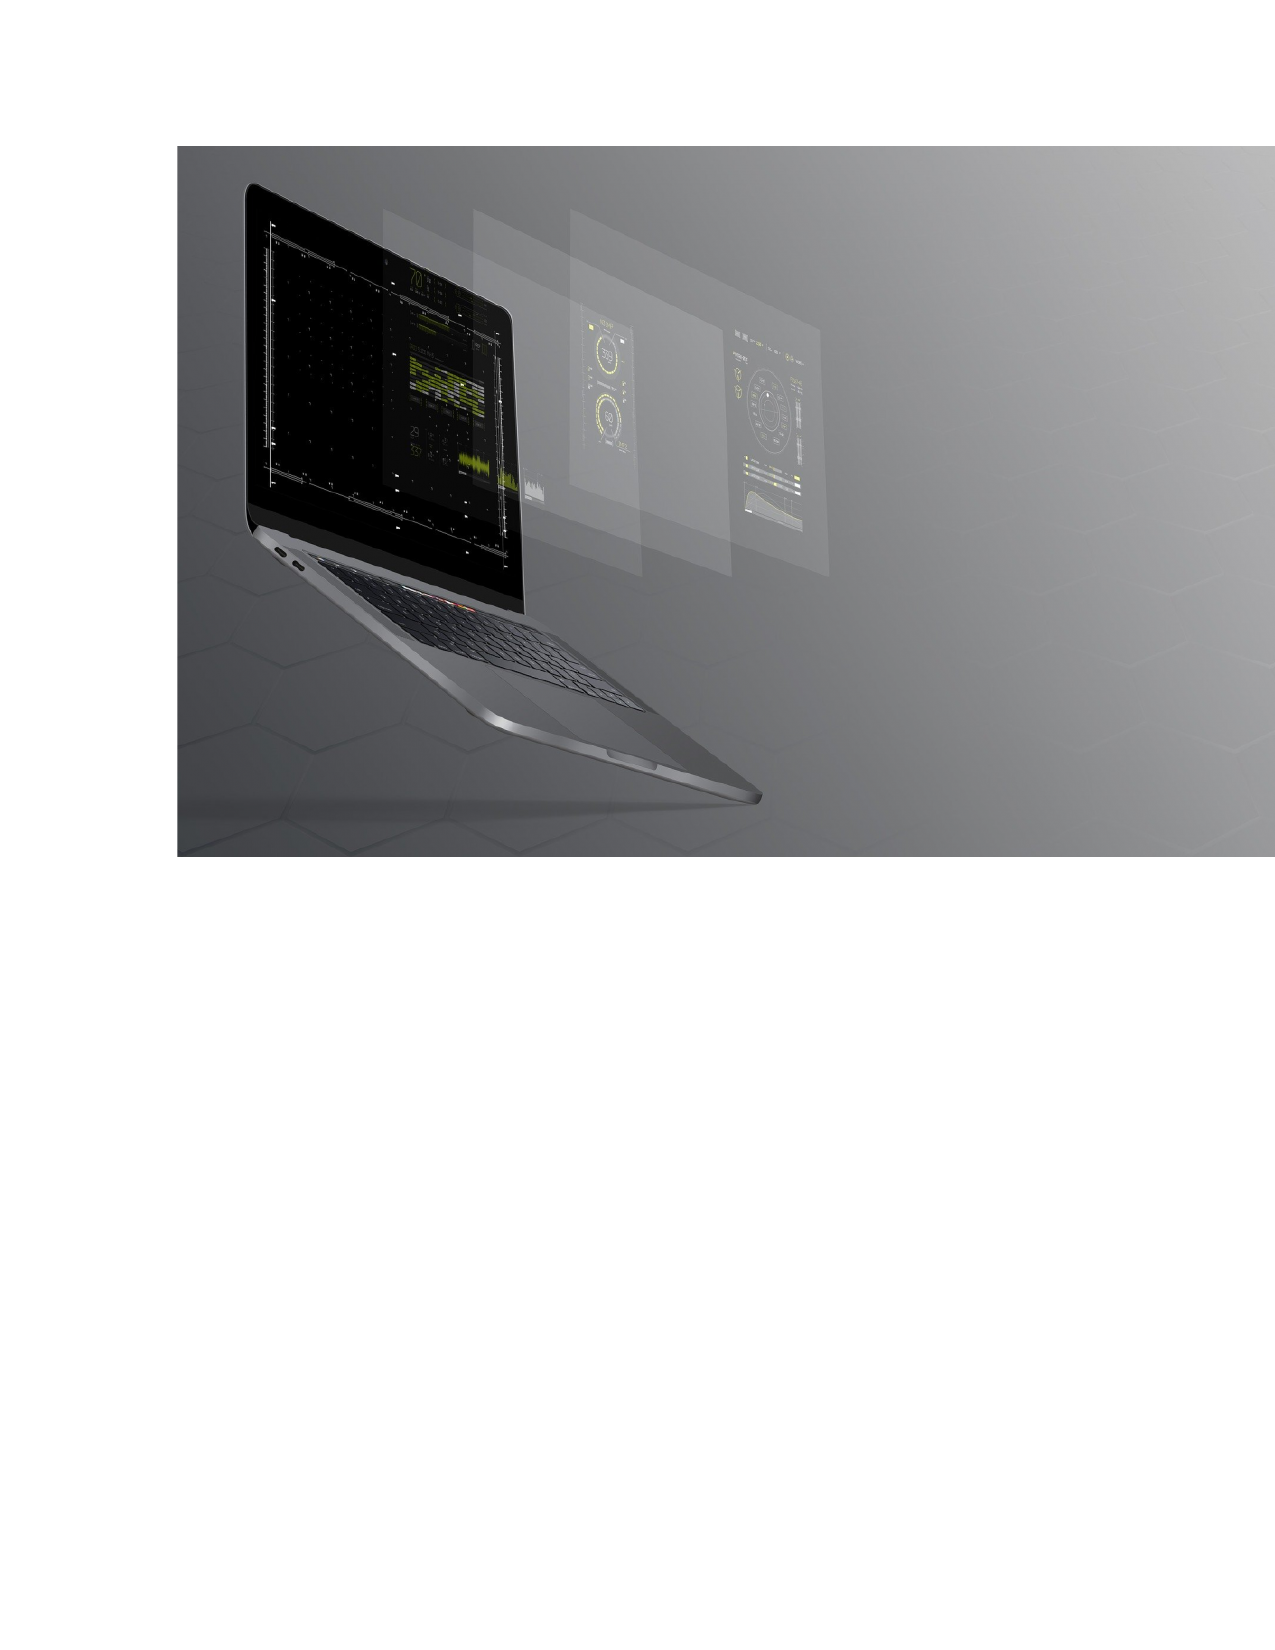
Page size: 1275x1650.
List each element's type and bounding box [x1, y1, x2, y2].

picture [177, 146, 1275, 857]
